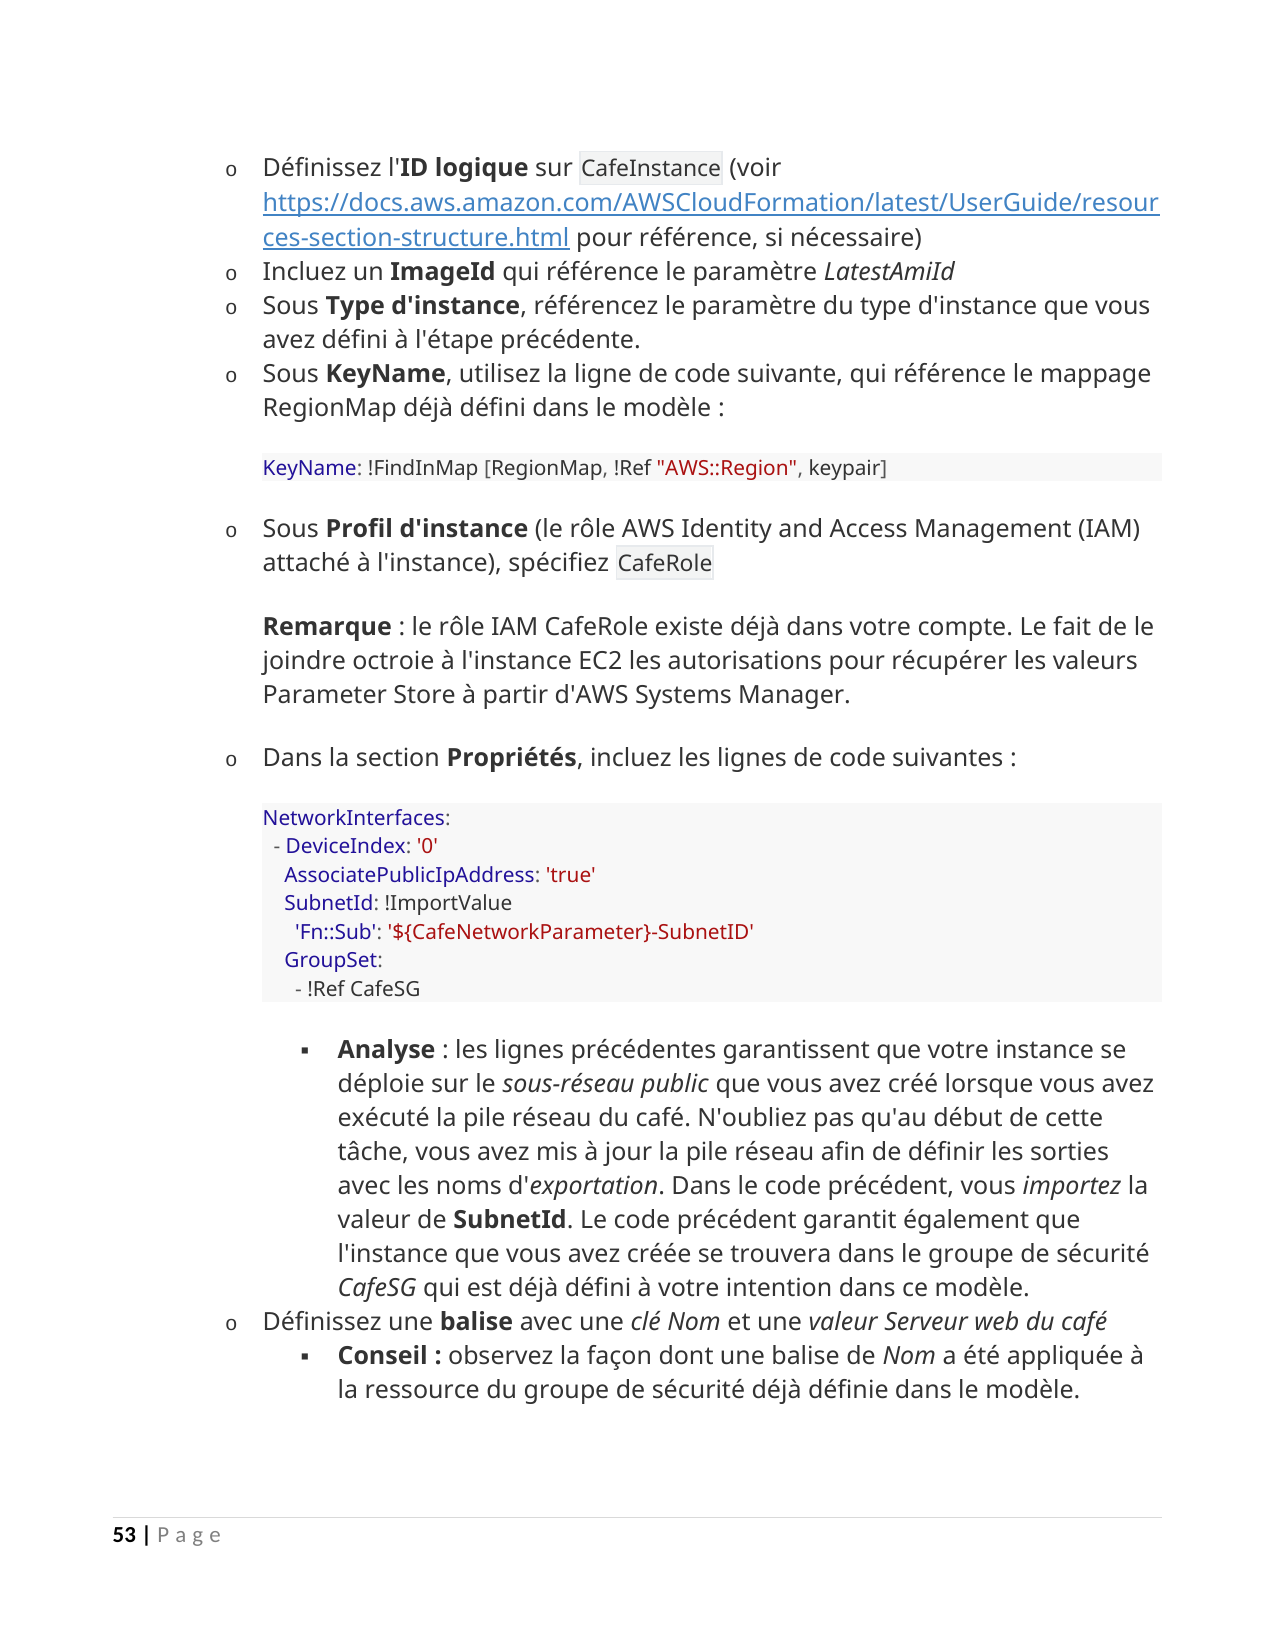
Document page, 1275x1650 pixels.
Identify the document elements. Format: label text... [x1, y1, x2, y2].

list Définissez l'ID logique sur CafeInstance (voir https://docs.aws.amazon.com/AWSCloudFormation/latest/UserGuide/resources-section-structure.html pour référence, si nécessaire) [225, 150, 1162, 253]
list Conseil : observez la façon dont une balise de Nom a été appliquée à la ressource du groupe de sécurité déjà définie dans le modèle. [300, 1338, 1162, 1406]
text AssociatePublicIpAddress: 'true' [262, 860, 1162, 888]
list Analyse : les lignes précédentes garantissent que votre instance se déploie sur le sous-réseau public que vous avez créé lorsque vous avez exécuté la pile réseau du café. N'oubliez pas qu'au début de cette tâche, vous avez mis à jour la pile réseau afin de définir les sorties avec les noms d'exportation. Dans le code précédent, vous importez la valeur de SubnetId. Le code précédent garantit également que l'instance que vous avez créée se trouvera dans le groupe de sécurité CafeSG qui est déjà défini à votre intention dans ce modèle. [300, 1031, 1162, 1304]
text KeyName: !FindInMap [RegionMap, !Ref "AWS::Region", keypair] [262, 453, 1162, 481]
list Définissez une balise avec une clé Nom et une valeur Serveur web du café [225, 1304, 1162, 1338]
text Remarque : le rôle IAM CafeRole existe déjà dans votre compte. Le fait de le joindre octroie à l'instance EC2 les autorisations pour récupérer les valeurs Parameter Store à partir d'AWS Systems Manager. [262, 609, 1162, 711]
text NetworkInterfaces: [262, 803, 1162, 832]
list Incluez un ImageId qui référence le paramètre LatestAmiId [225, 253, 1162, 287]
text GroupSet: [262, 945, 1162, 974]
list Dans la section Propriétés, incluez les lignes de code suivantes : [225, 740, 1162, 774]
list Sous Type d'instance, référencez le paramètre du type d'instance que vous avez défini à l'étape précédente. [225, 287, 1162, 355]
text - DeviceIndex: '0' [262, 832, 1162, 860]
text SubnetId: !ImportValue [262, 888, 1162, 917]
list Sous Profil d'instance (le rôle AWS Identity and Access Management (IAM) attaché à l'instance), spécifiez CafeRole [225, 510, 1162, 579]
text 'Fn::Sub': '${CafeNetworkParameter}-SubnetID' [262, 917, 1162, 945]
list Sous KeyName, utilisez la ligne de code suivante, qui référence le mappage RegionMap déjà défini dans le modèle : [225, 355, 1162, 423]
text - !Ref CafeSG [262, 974, 1162, 1002]
